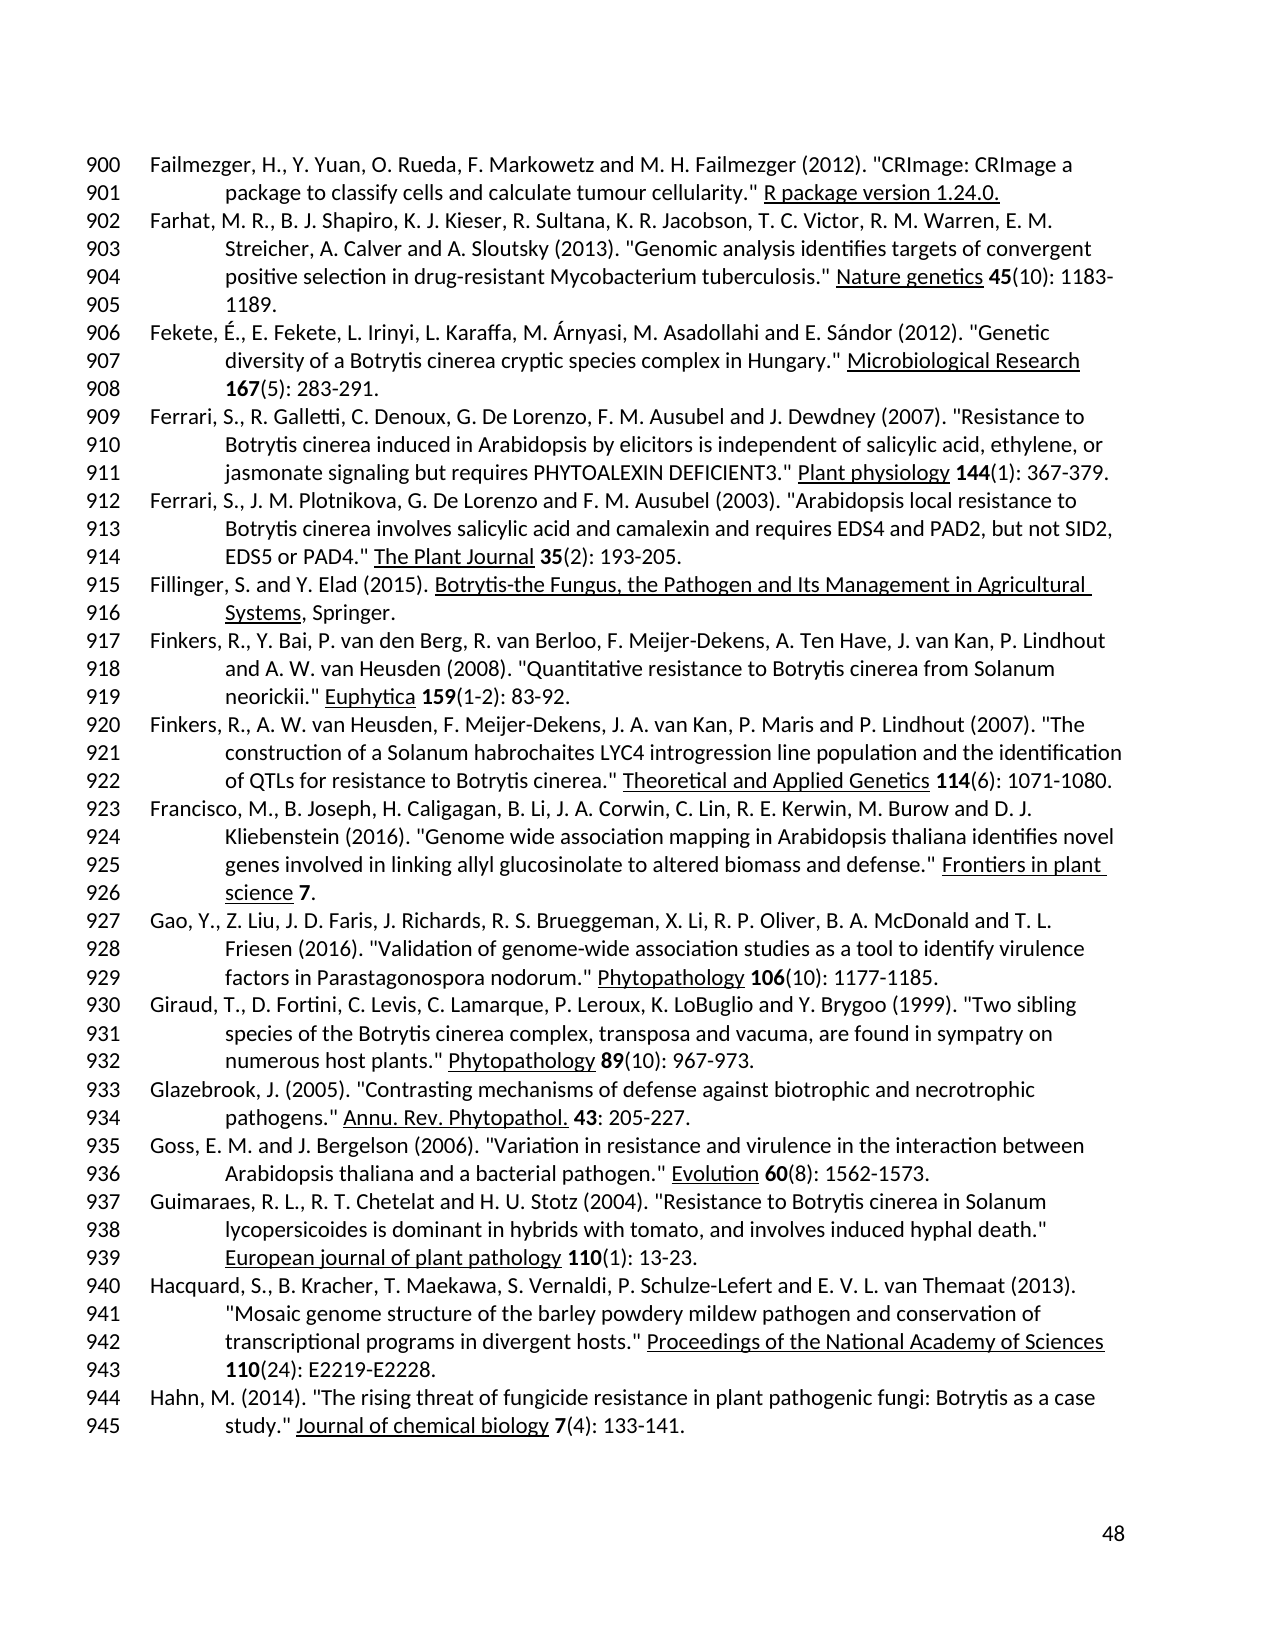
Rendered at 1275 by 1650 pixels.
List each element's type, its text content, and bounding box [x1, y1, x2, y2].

text Ferrari, S., J. M. Plotnikova, G. De Lorenzo and F. M. Ausubel (2003). "Arabidopsis local resistance to Botrytis cinerea involves salicylic acid and camalexin and requires EDS4 and PAD2, but not SID2, EDS5 or PAD4." The Plant Journal 35(2): 193-205. [150, 486, 1125, 570]
text Glazebrook, J. (2005). "Contrasting mechanisms of defense against biotrophic and necrotrophic pathogens." Annu. Rev. Phytopathol. 43: 205-227. [150, 1075, 1125, 1131]
text Hacquard, S., B. Kracher, T. Maekawa, S. Vernaldi, P. Schulze-Lefert and E. V. L. van Themaat (2013). "Mosaic genome structure of the barley powdery mildew pathogen and conservation of transcriptional programs in divergent hosts." Proceedings of the National Academy of Sciences 110(24): E2219-E2228. [150, 1271, 1125, 1383]
text Ferrari, S., R. Galletti, C. Denoux, G. De Lorenzo, F. M. Ausubel and J. Dewdney (2007). "Resistance to Botrytis cinerea induced in Arabidopsis by elicitors is independent of salicylic acid, ethylene, or jasmonate signaling but requires PHYTOALEXIN DEFICIENT3." Plant physiology 144(1): 367-379. [150, 402, 1125, 486]
text Gao, Y., Z. Liu, J. D. Faris, J. Richards, R. S. Brueggeman, X. Li, R. P. Oliver, B. A. McDonald and T. L. Friesen (2016). "Validation of genome-wide association studies as a tool to identify virulence factors in Parastagonospora nodorum." Phytopathology 106(10): 1177-1185. [150, 907, 1125, 991]
text Failmezger, H., Y. Yuan, O. Rueda, F. Markowetz and M. H. Failmezger (2012). "CRImage: CRImage a package to classify cells and calculate tumour cellularity." R package version 1.24.0. [150, 150, 1125, 206]
text Fillinger, S. and Y. Elad (2015). Botrytis-the Fungus, the Pathogen and Its Management in Agricultural Systems, Springer. [150, 570, 1125, 626]
text Fekete, É., E. Fekete, L. Irinyi, L. Karaffa, M. Árnyasi, M. Asadollahi and E. Sándor (2012). "Genetic diversity of a Botrytis cinerea cryptic species complex in Hungary." Microbiological Research 167(5): 283-291. [150, 318, 1125, 402]
text Hahn, M. (2014). "The rising threat of fungicide resistance in plant pathogenic fungi: Botrytis as a case study." Journal of chemical biology 7(4): 133-141. [150, 1383, 1125, 1439]
text Finkers, R., A. W. van Heusden, F. Meijer-Dekens, J. A. van Kan, P. Maris and P. Lindhout (2007). "The construction of a Solanum habrochaites LYC4 introgression line population and the identification of QTLs for resistance to Botrytis cinerea." Theoretical and Applied Genetics 114(6): 1071-1080. [150, 710, 1125, 794]
text Farhat, M. R., B. J. Shapiro, K. J. Kieser, R. Sultana, K. R. Jacobson, T. C. Victor, R. M. Warren, E. M. Streicher, A. Calver and A. Sloutsky (2013). "Genomic analysis identifies targets of convergent positive selection in drug-resistant Mycobacterium tuberculosis." Nature genetics 45(10): 1183-1189. [150, 206, 1125, 318]
text Giraud, T., D. Fortini, C. Levis, C. Lamarque, P. Leroux, K. LoBuglio and Y. Brygoo (1999). "Two sibling species of the Botrytis cinerea complex, transposa and vacuma, are found in sympatry on numerous host plants." Phytopathology 89(10): 967-973. [150, 991, 1125, 1075]
text Goss, E. M. and J. Bergelson (2006). "Variation in resistance and virulence in the interaction between Arabidopsis thaliana and a bacterial pathogen." Evolution 60(8): 1562-1573. [150, 1131, 1125, 1187]
text Francisco, M., B. Joseph, H. Caligagan, B. Li, J. A. Corwin, C. Lin, R. E. Kerwin, M. Burow and D. J. Kliebenstein (2016). "Genome wide association mapping in Arabidopsis thaliana identifies novel genes involved in linking allyl glucosinolate to altered biomass and defense." Frontiers in plant science 7. [150, 794, 1125, 907]
text Finkers, R., Y. Bai, P. van den Berg, R. van Berloo, F. Meijer-Dekens, A. Ten Have, J. van Kan, P. Lindhout and A. W. van Heusden (2008). "Quantitative resistance to Botrytis cinerea from Solanum neorickii." Euphytica 159(1-2): 83-92. [150, 626, 1125, 710]
text Guimaraes, R. L., R. T. Chetelat and H. U. Stotz (2004). "Resistance to Botrytis cinerea in Solanum lycopersicoides is dominant in hybrids with tomato, and involves induced hyphal death." European journal of plant pathology 110(1): 13-23. [150, 1187, 1125, 1271]
